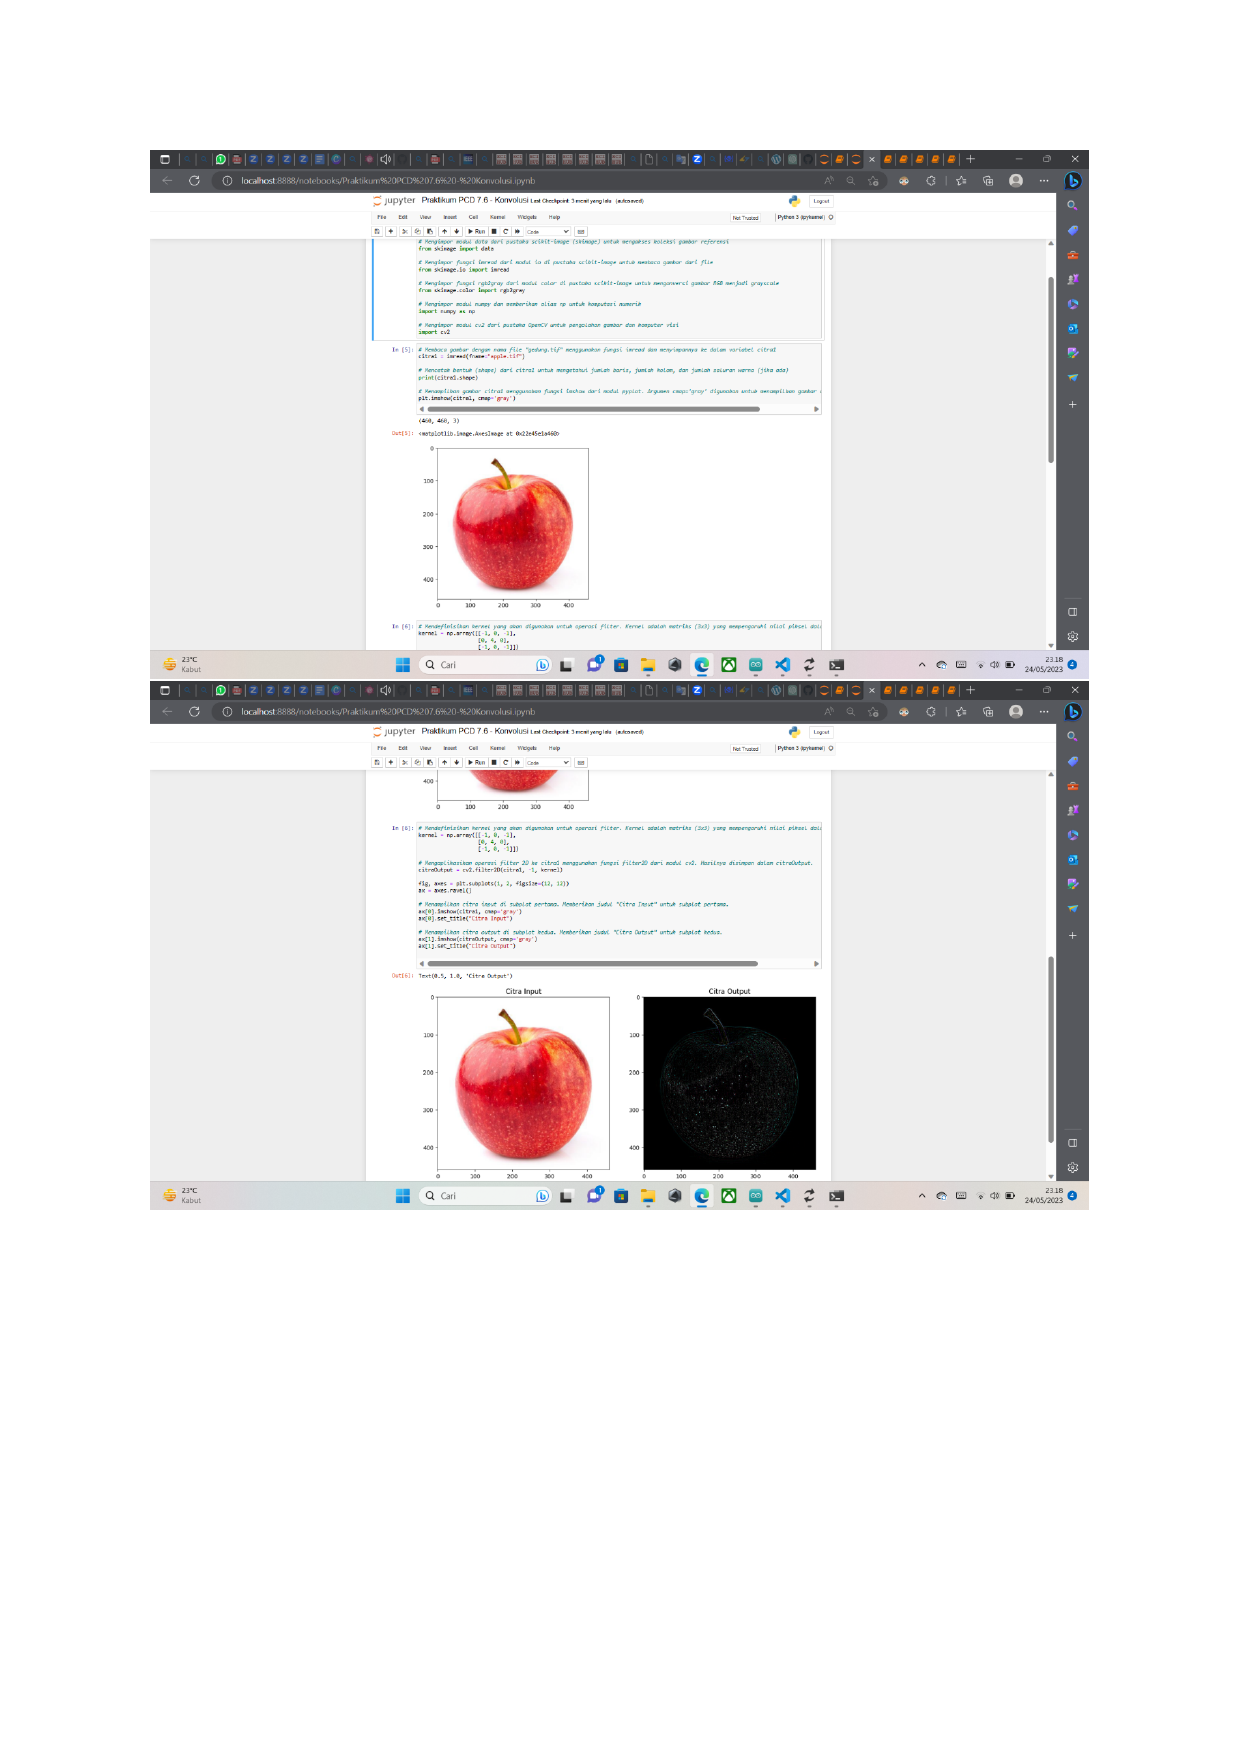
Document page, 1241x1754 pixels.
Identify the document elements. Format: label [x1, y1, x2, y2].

picture [150, 150, 1089, 679]
picture [150, 681, 1089, 1210]
